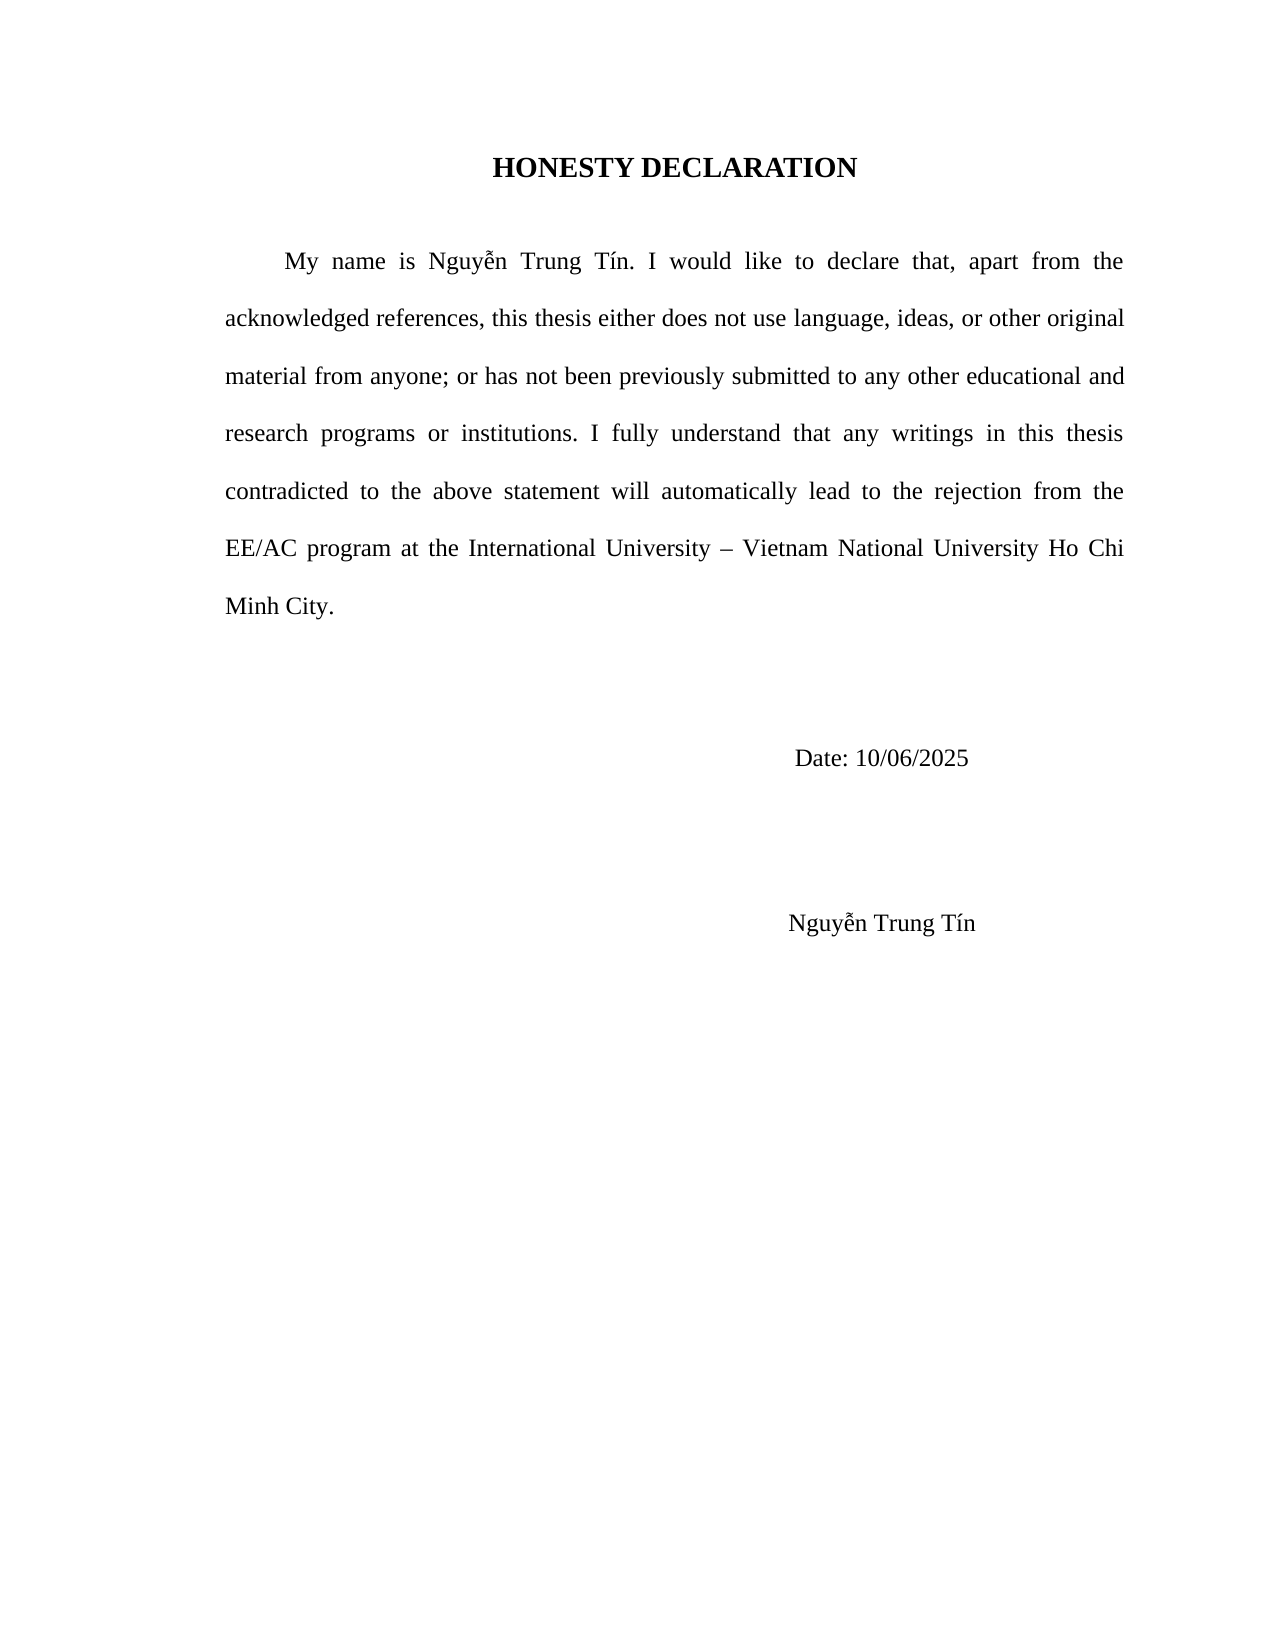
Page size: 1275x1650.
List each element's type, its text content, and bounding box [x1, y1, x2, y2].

text Date: 10/06/2025 [638, 743, 1125, 772]
text My name is Nguyễn Trung Tín. I would like to declare that, apart from the acknowledged references, this thesis either does not use language, ideas, or other original material from anyone; or has not been previously submitted to any other educational and research programs or institutions. I fully understand that any writings in this thesis contradicted to the above statement will automatically lead to the rejection from the EE/AC program at the International University – Vietnam National University Ho Chi Minh City. [225, 246, 1125, 619]
subtitle HONESTY DECLARATION [225, 150, 1125, 183]
text Nguyễn Trung Tín [638, 908, 1125, 937]
